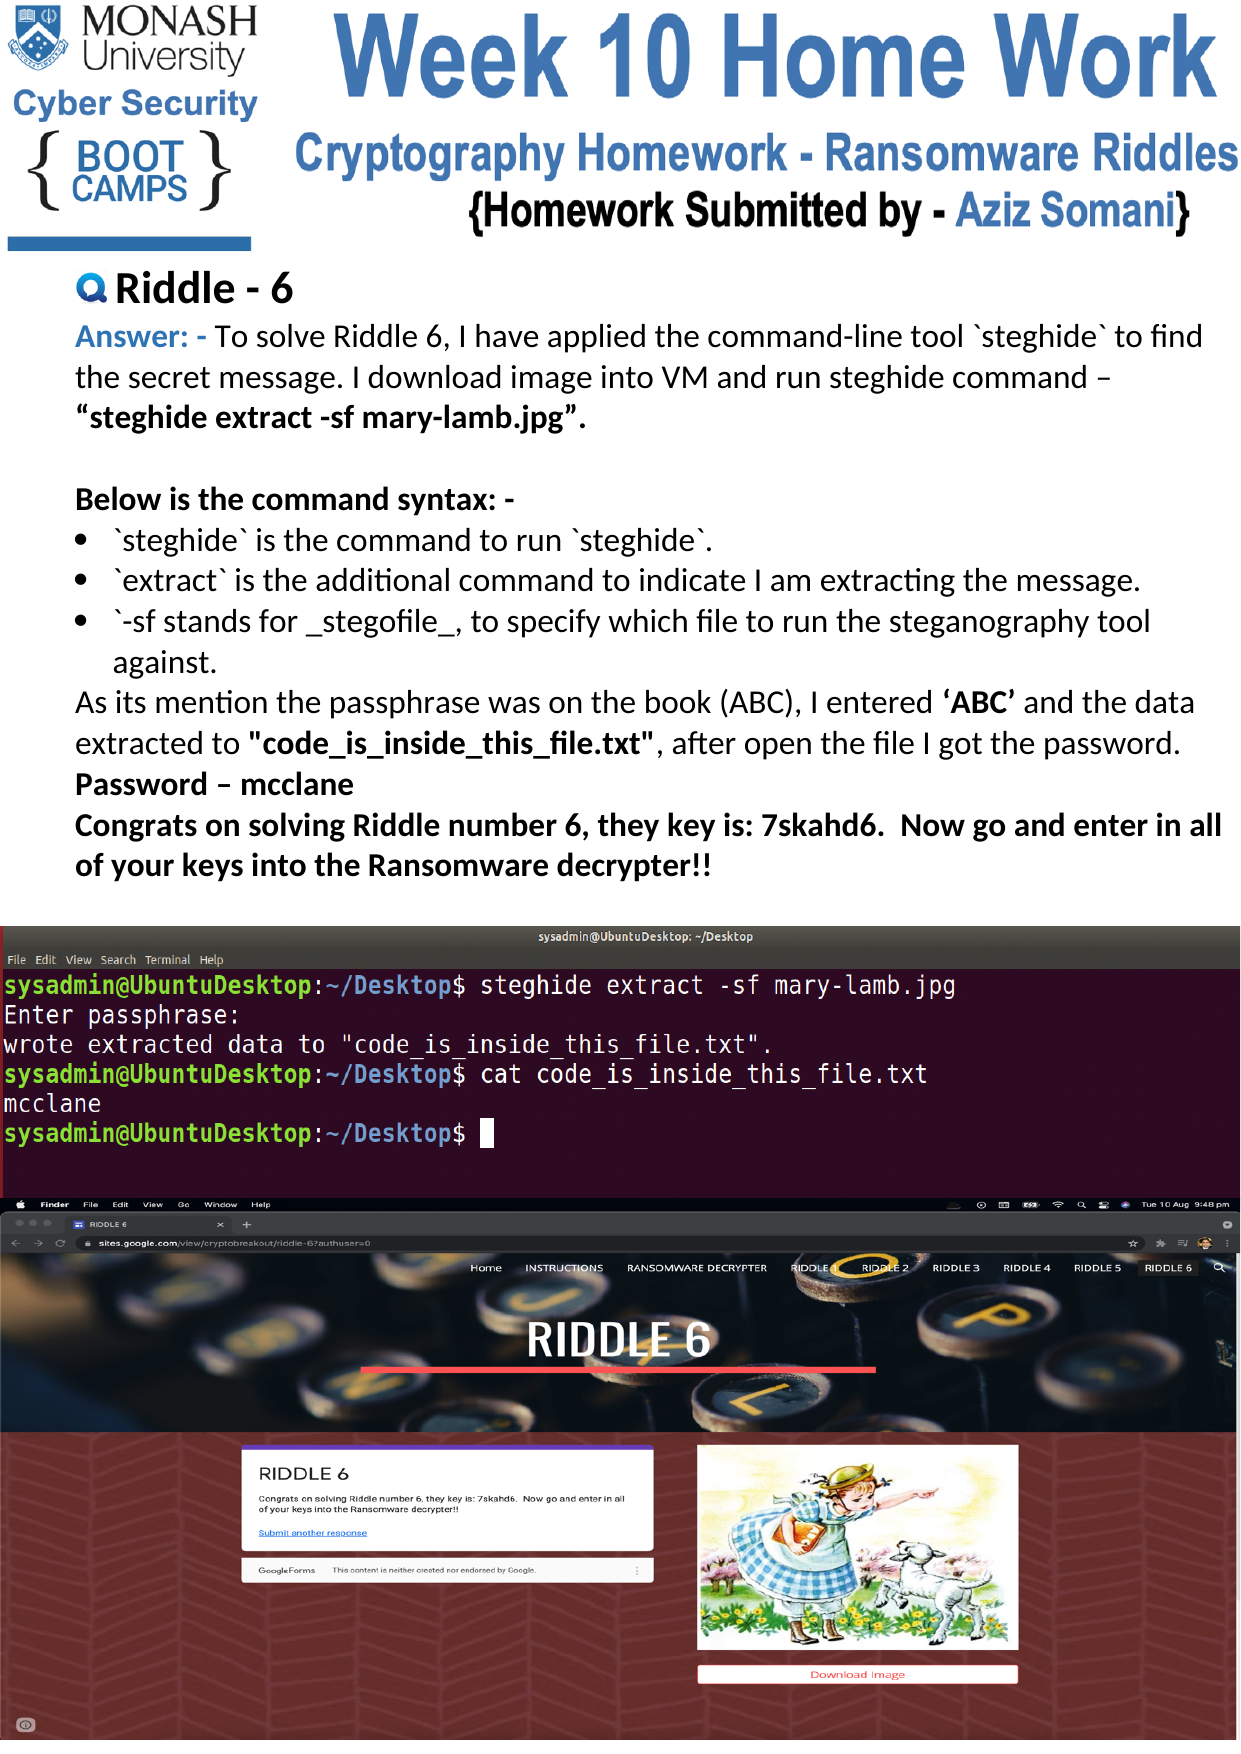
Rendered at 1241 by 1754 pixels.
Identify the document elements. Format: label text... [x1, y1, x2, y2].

picture [0, 926, 1241, 1740]
list `extract` is the additional command to indicate I am extracting the message. [75, 559, 1240, 600]
text Below is the command syntax: - [0, 478, 1240, 519]
picture [0, 0, 1241, 259]
list `-sf stands for _stegofile_, to specify which file to run the steganography tool against. [75, 600, 1240, 682]
list `steghide` is the command to run `steghide`. [75, 519, 1240, 559]
text Congrats on solving Riddle number 6, they key is: 7skahd6. Now go and enter in all of your keys into the Ransomware decrypter!! [75, 804, 1240, 885]
text As its mention the passphrase was on the book (ABC), I entered ‘ABC’ and the data extracted to "code_is_inside_this_file.txt", after open the file I got the password. [75, 682, 1240, 763]
text Riddle - 6 [0, 259, 1240, 315]
text Password – mcclane [0, 763, 1240, 804]
text Answer: - To solve Riddle 6, I have applied the command-line tool `steghide` to find the secret message. I download image into VM and run steghide command – “steghide extract -sf mary-lamb.jpg”. [75, 315, 1240, 437]
picture [75, 270, 108, 304]
